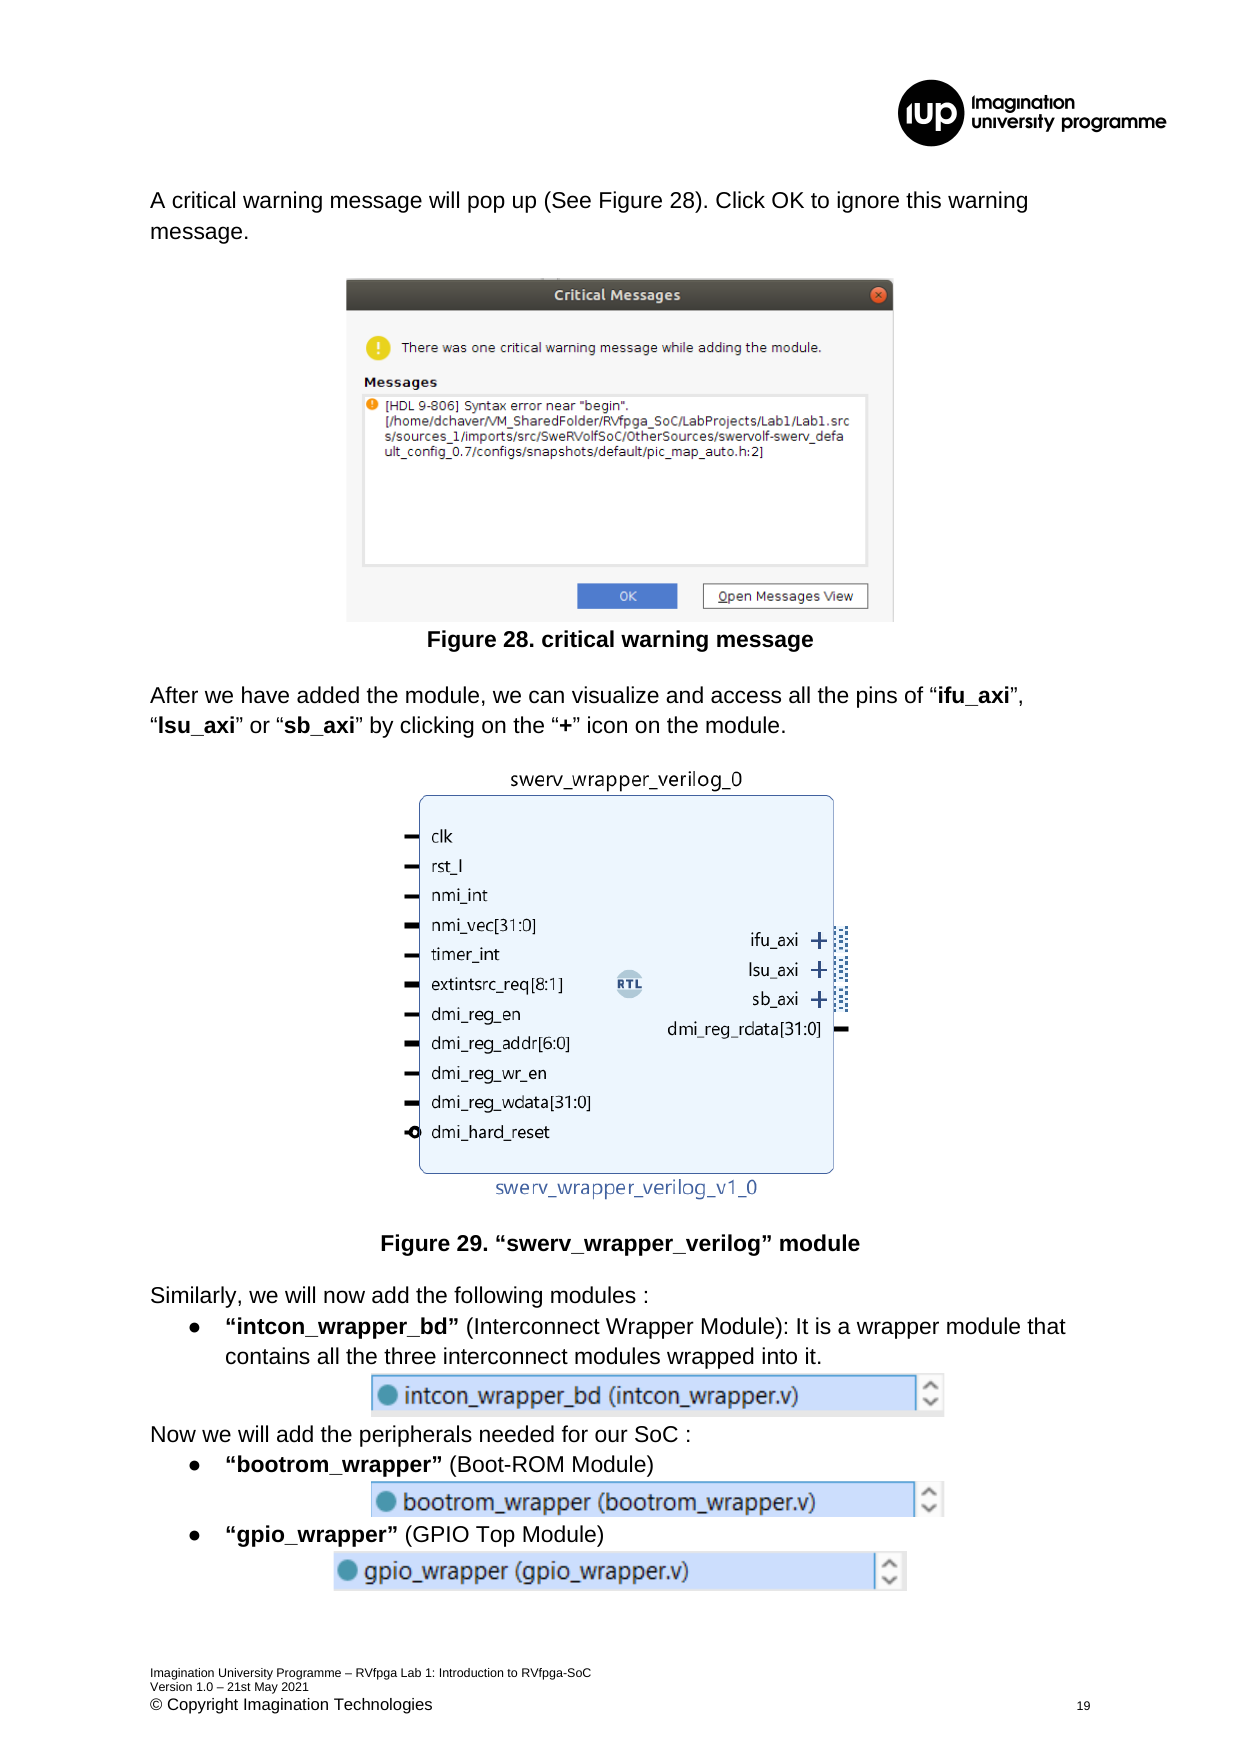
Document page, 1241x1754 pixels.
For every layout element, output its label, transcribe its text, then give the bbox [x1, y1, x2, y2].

text Now we will add the peripherals needed for our SoC : [150, 1421, 1090, 1447]
list “bootrom_wrapper” (Boot-ROM Module) [187, 1451, 1090, 1477]
picture [333, 1551, 907, 1591]
text Similarly, we will now add the following modules : [150, 1282, 1090, 1309]
picture [346, 278, 894, 622]
picture [364, 742, 876, 1226]
text A critical warning message will pop up (See Figure 28). Click OK to ignore this warning message. [150, 187, 1090, 244]
picture [896, 78, 1168, 148]
list “intcon_wrapper_bd” (Interconnect Wrapper Module): It is a wrapper module that contains all the three interconnect modules wrapped into it. [187, 1313, 1090, 1369]
list “gpio_wrapper” (GPIO Top Module) [187, 1521, 1090, 1547]
picture [371, 1373, 945, 1417]
text Figure 28. critical warning message [150, 626, 1090, 652]
picture [371, 1481, 945, 1517]
text After we have added the module, we can visualize and access all the pins of “ifu_axi”, “lsu_axi” or “sb_axi” by clicking on the “+” icon on the module. [150, 682, 1090, 739]
text Figure 29. “swerv_wrapper_verilog” module [150, 1230, 1090, 1256]
